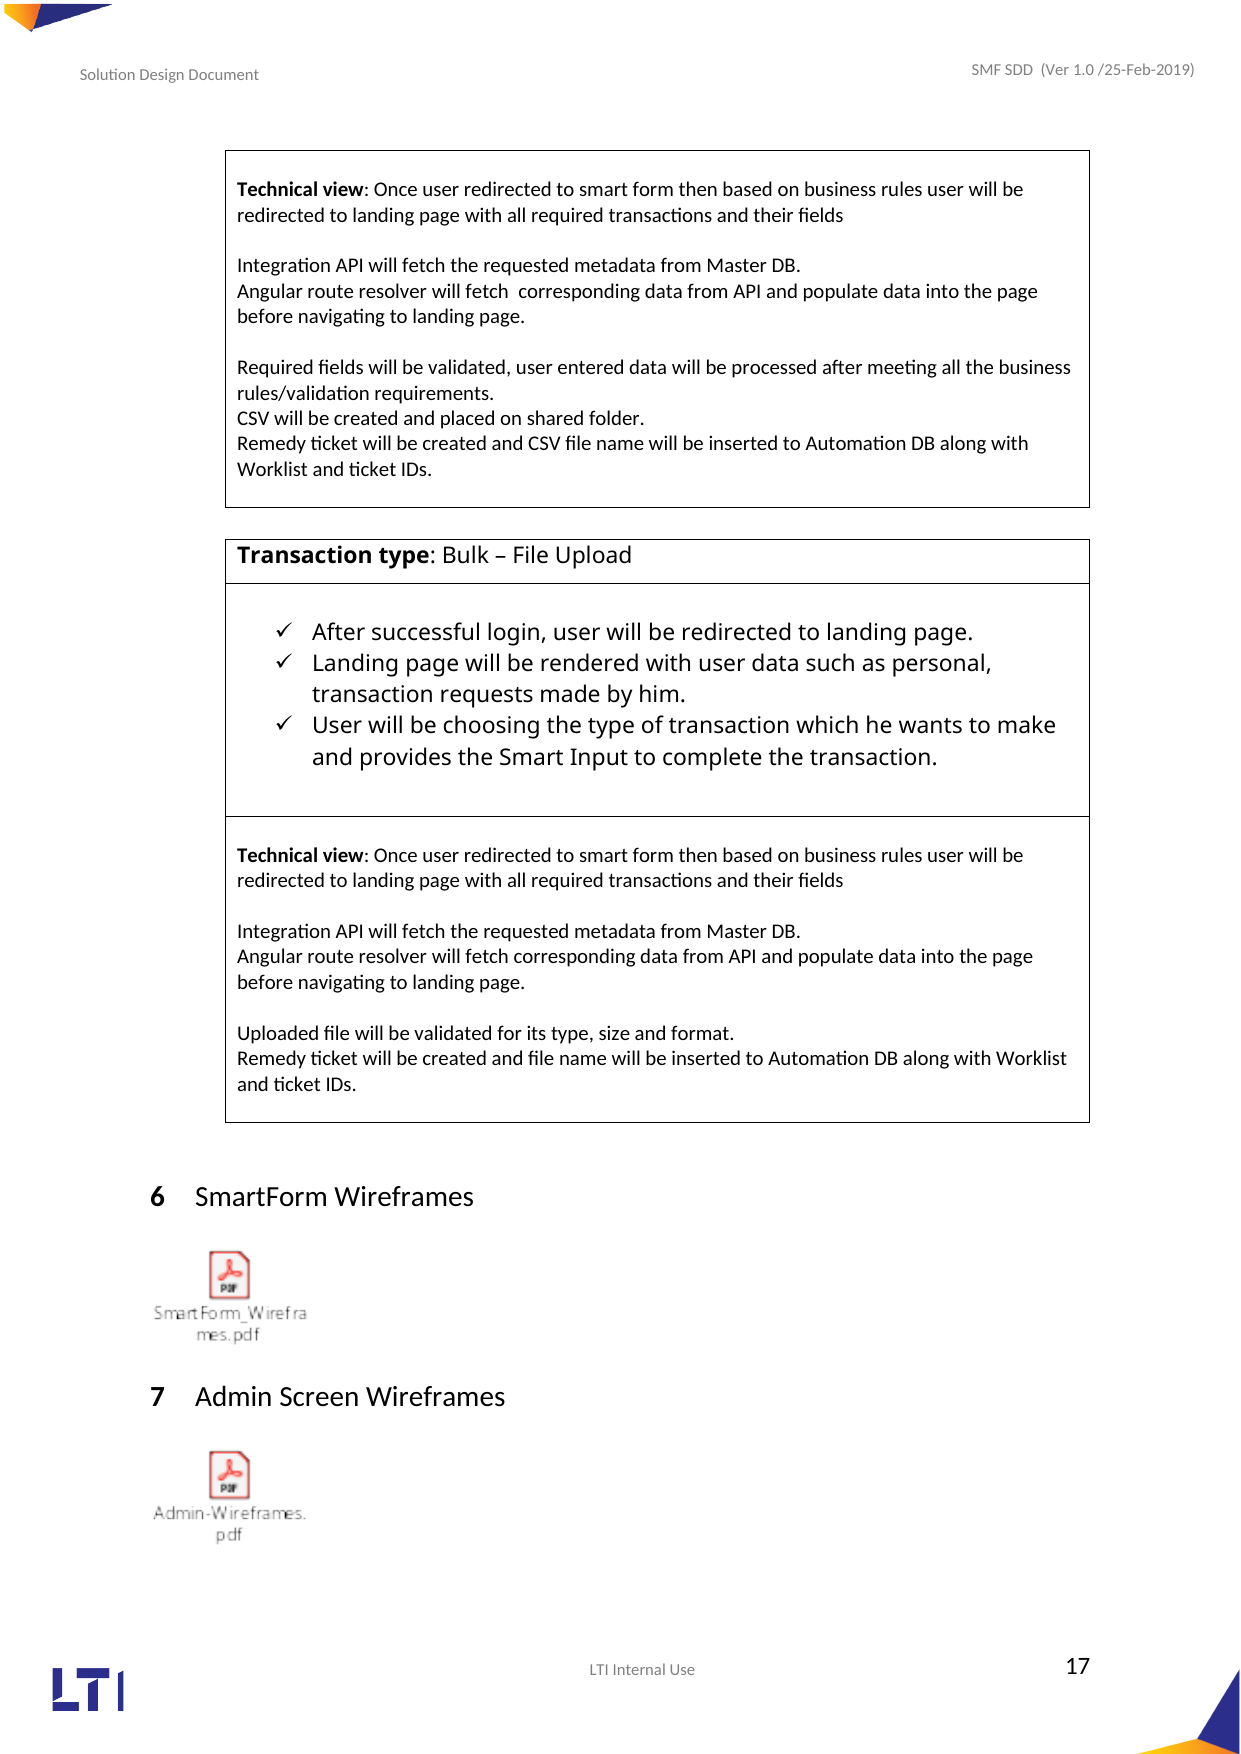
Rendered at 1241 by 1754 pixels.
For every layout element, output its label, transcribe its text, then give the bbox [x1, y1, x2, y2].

table_header Transaction type: Bulk – File Upload [226, 540, 1089, 583]
picture [4, 0, 113, 100]
subtitle SmartForm Wireframes [150, 1178, 1090, 1214]
subtitle Admin Screen Wireframes [150, 1378, 1090, 1413]
table_cell After successful login, user will be redirected to landing page. Landing page will be rendered with user data such as personal, transaction requests made by him. User will be choosing the type of transaction which he wants to make and provides the Smart Input to complete the transaction. [226, 584, 1089, 816]
table_cell Technical view: Once user redirected to smart form then based on business rules user will be redirected to landing page with all required transactions and their fields Integration API will fetch the requested metadata from Master DB. Angular route resolver will fetch corresponding data from API and populate data into the page before navigating to landing page. Required fields will be validated, user entered data will be processed after meeting all the business rules/validation requirements. CSV will be created and placed on shared folder. Remedy ticket will be created and CSV file name will be inserted to Automation DB along with Worklist and ticket IDs. [226, 151, 1089, 507]
picture [52, 1668, 124, 1711]
picture [1134, 1670, 1241, 1754]
table_cell Technical view: Once user redirected to smart form then based on business rules user will be redirected to landing page with all required transactions and their fields Integration API will fetch the requested metadata from Master DB. Angular route resolver will fetch corresponding data from API and populate data into the page before navigating to landing page. Uploaded file will be validated for its type, size and format. Remedy ticket will be created and file name will be inserted to Automation DB along with Worklist and ticket IDs. [226, 817, 1089, 1122]
